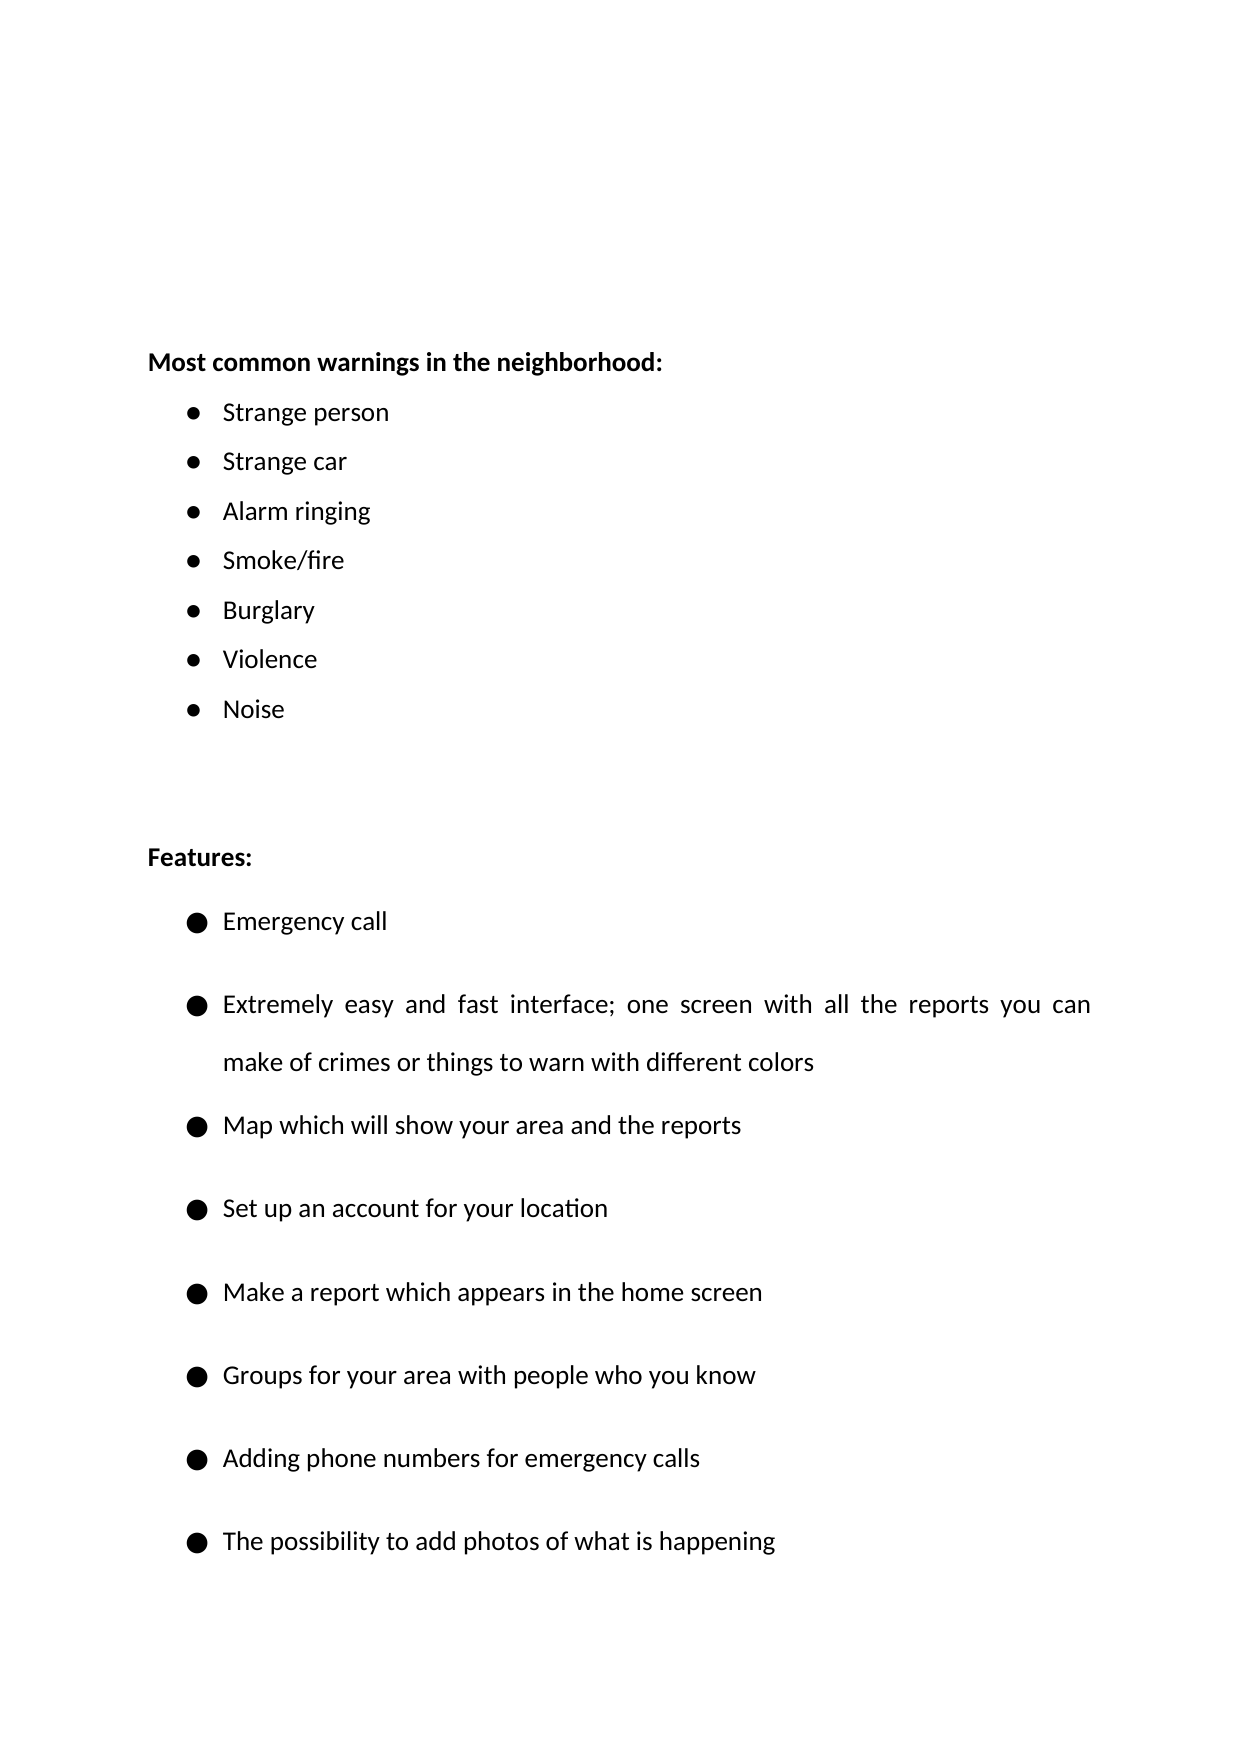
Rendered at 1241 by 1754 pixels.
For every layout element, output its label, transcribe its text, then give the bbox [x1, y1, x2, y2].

text Features: [148, 840, 1093, 873]
list Violence [185, 642, 1093, 675]
list Map which will show your area and the reports [185, 1094, 1093, 1150]
list Noise [185, 692, 1093, 725]
list Strange person [185, 395, 1093, 428]
list Smoke/fire [185, 543, 1093, 576]
list Set up an account for your location [185, 1178, 1093, 1233]
list Strange car [185, 444, 1093, 477]
list Extremely easy and fast interface; one screen with all the reports you can make of crimes or things to warn with different colors [185, 973, 1093, 1078]
list Emergency call [185, 890, 1093, 945]
text Most common warnings in the neighborhood: [148, 346, 1093, 378]
list Burglary [185, 593, 1093, 626]
list The possibility to add photos of what is happening [185, 1511, 1093, 1566]
list Adding phone numbers for emergency calls [185, 1427, 1093, 1483]
list Make a report which appears in the home screen [185, 1261, 1093, 1316]
list Groups for your area with people who you know [185, 1344, 1093, 1400]
list Alarm ringing [185, 494, 1093, 527]
